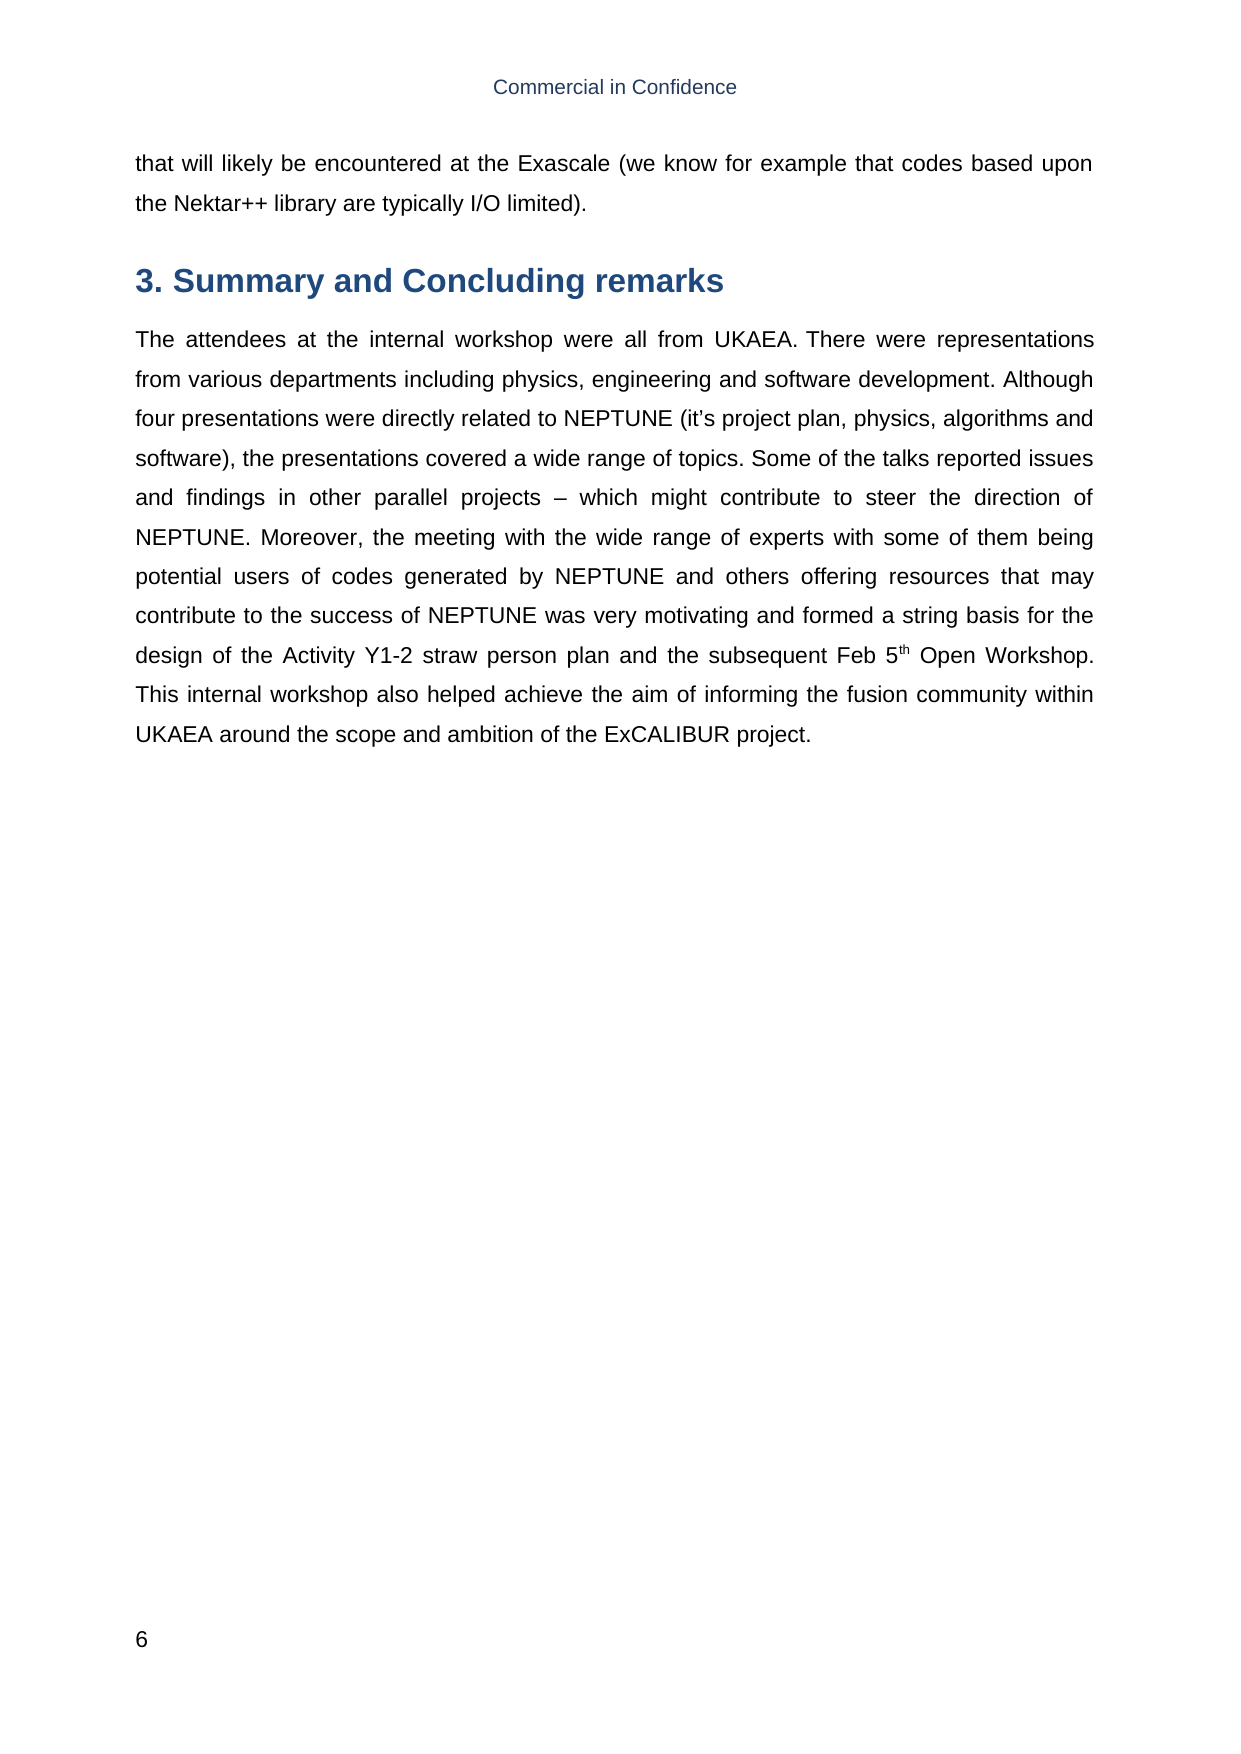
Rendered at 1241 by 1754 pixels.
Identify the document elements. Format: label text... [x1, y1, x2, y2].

list Summary and Concluding remarks [135, 261, 1094, 300]
text The attendees at the internal workshop were all from UKAEA. There were representations from various departments including physics, engineering and software development. Although four presentations were directly related to NEPTUNE (it’s project plan, physics, algorithms and software), the presentations covered a wide range of topics. Some of the talks reported issues and findings in other parallel projects – which might contribute to steer the direction of NEPTUNE. Moreover, the meeting with the wide range of experts with some of them being potential users of codes generated by NEPTUNE and others offering resources that may contribute to the success of NEPTUNE was very motivating and formed a string basis for the design of the Activity Y1-2 straw person plan and the subsequent Feb 5th Open Workshop. This internal workshop also helped achieve the aim of informing the fusion community within UKAEA around the scope and ambition of the ExCALIBUR project. [135, 326, 1094, 747]
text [135, 150, 1094, 216]
